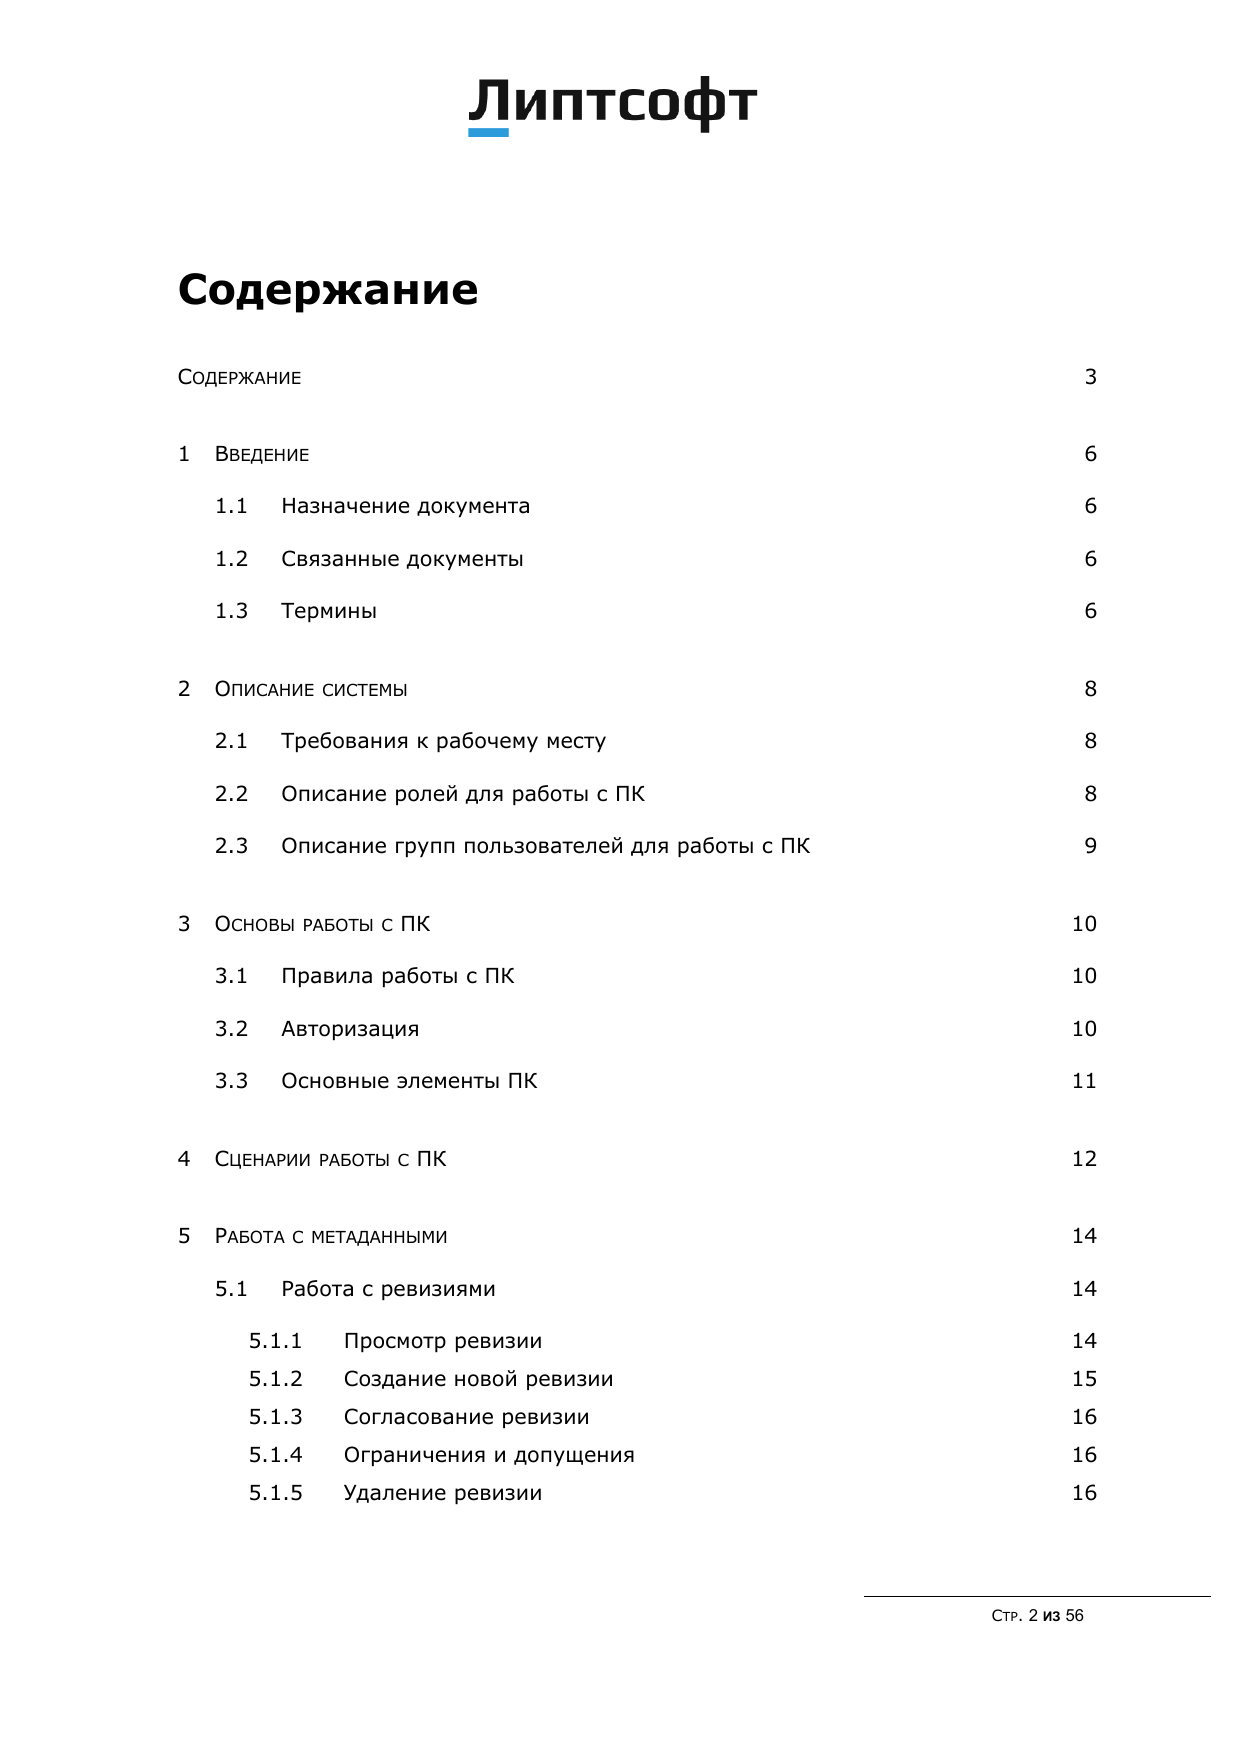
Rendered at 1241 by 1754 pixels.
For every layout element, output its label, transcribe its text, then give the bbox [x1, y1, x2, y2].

text Содержание [177, 262, 1152, 313]
picture [468, 54, 758, 154]
